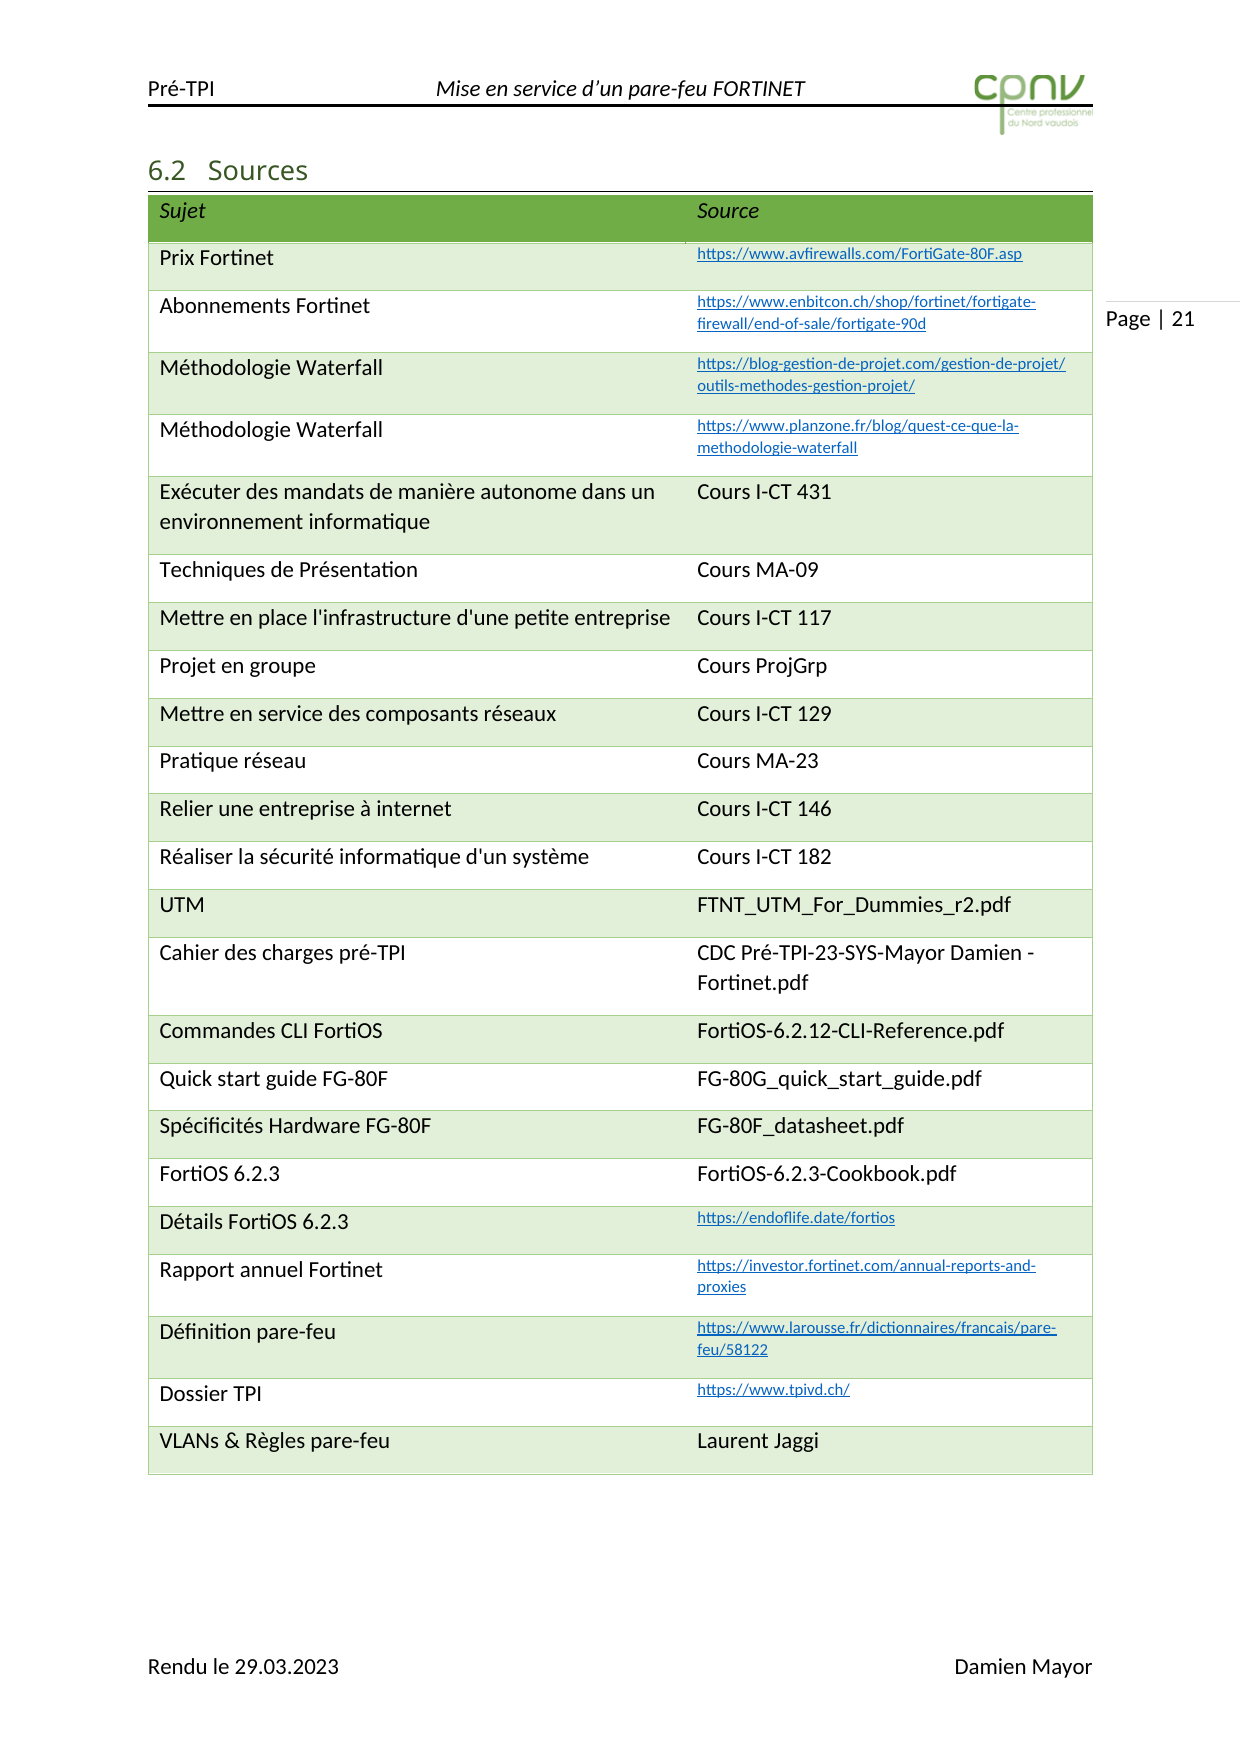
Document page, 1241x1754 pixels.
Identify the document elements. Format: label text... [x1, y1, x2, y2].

table_cell https://www.enbitcon.ch/shop/fortinet/fortigate-firewall/end-of-sale/fortigate-90d [686, 291, 1092, 352]
table_cell Abonnements Fortinet [149, 291, 686, 352]
table_cell Cahier des charges pré-TPI [149, 938, 686, 1015]
table_cell Détails FortiOS 6.2.3 [149, 1207, 686, 1254]
subtitle Sources [148, 152, 1093, 191]
table_cell Cours I-CT 182 [686, 842, 1092, 889]
table_cell Méthodologie Waterfall [149, 415, 686, 476]
table_cell VLANs & Règles pare-feu [149, 1427, 686, 1473]
table_cell Quick start guide FG-80F [149, 1064, 686, 1110]
table_cell FortiOS-6.2.3-Cookbook.pdf [686, 1159, 1092, 1206]
table_cell Réaliser la sécurité informatique d'un système [149, 842, 686, 889]
table_cell Prix Fortinet [149, 244, 686, 290]
table_cell Cours MA-23 [686, 747, 1092, 793]
table_cell Cours I-CT 146 [686, 794, 1092, 841]
table_cell https://www.avfirewalls.com/FortiGate-80F.asp [686, 244, 1092, 290]
table_cell Techniques de Présentation [149, 555, 686, 602]
table_cell Rapport annuel Fortinet [149, 1255, 686, 1316]
table_header Source [686, 196, 1092, 242]
table_cell Cours I-CT 129 [686, 699, 1092, 746]
table_cell Cours I-CT 117 [686, 603, 1092, 650]
table_cell Dossier TPI [149, 1379, 686, 1426]
table_cell Méthodologie Waterfall [149, 353, 686, 414]
table_cell Mettre en place l'infrastructure d'une petite entreprise [149, 603, 686, 650]
table_cell https://investor.fortinet.com/annual-reports-and-proxies [686, 1255, 1092, 1316]
table_cell CDC Pré-TPI-23-SYS-Mayor Damien - Fortinet.pdf [686, 938, 1092, 1015]
table_header Sujet [149, 196, 685, 242]
table_cell UTM [149, 890, 686, 937]
table_cell Pratique réseau [149, 747, 686, 793]
table_cell https://endoflife.date/fortios [686, 1207, 1092, 1254]
table_cell FortiOS 6.2.3 [149, 1159, 686, 1206]
table_cell Mettre en service des composants réseaux [149, 699, 686, 746]
table_cell Cours I-CT 431 [686, 477, 1092, 554]
table_cell Laurent Jaggi [686, 1427, 1092, 1473]
table_cell FTNT_UTM_For_Dummies_r2.pdf [686, 890, 1092, 937]
table_cell https://www.larousse.fr/dictionnaires/francais/pare-feu/58122 [686, 1317, 1092, 1378]
table_cell Cours MA-09 [686, 555, 1092, 602]
table_cell https://blog-gestion-de-projet.com/gestion-de-projet/outils-methodes-gestion-projet/ [686, 353, 1092, 414]
table_cell Définition pare-feu [149, 1317, 686, 1378]
table_cell https://www.tpivd.ch/ [686, 1379, 1092, 1426]
table_cell FortiOS-6.2.12-CLI-Reference.pdf [686, 1016, 1092, 1063]
table_cell https://www.planzone.fr/blog/quest-ce-que-la-methodologie-waterfall [686, 415, 1092, 476]
table_cell FG-80F_datasheet.pdf [686, 1111, 1092, 1158]
table_cell Relier une entreprise à internet [149, 794, 686, 841]
table_cell Exécuter des mandats de manière autonome dans un environnement informatique [149, 477, 686, 554]
table_cell Spécificités Hardware FG-80F [149, 1111, 686, 1158]
table_cell Projet en groupe [149, 651, 686, 698]
table_cell Commandes CLI FortiOS [149, 1016, 686, 1063]
table_cell FG-80G_quick_start_guide.pdf [686, 1064, 1092, 1110]
table_cell Cours ProjGrp [686, 651, 1092, 698]
